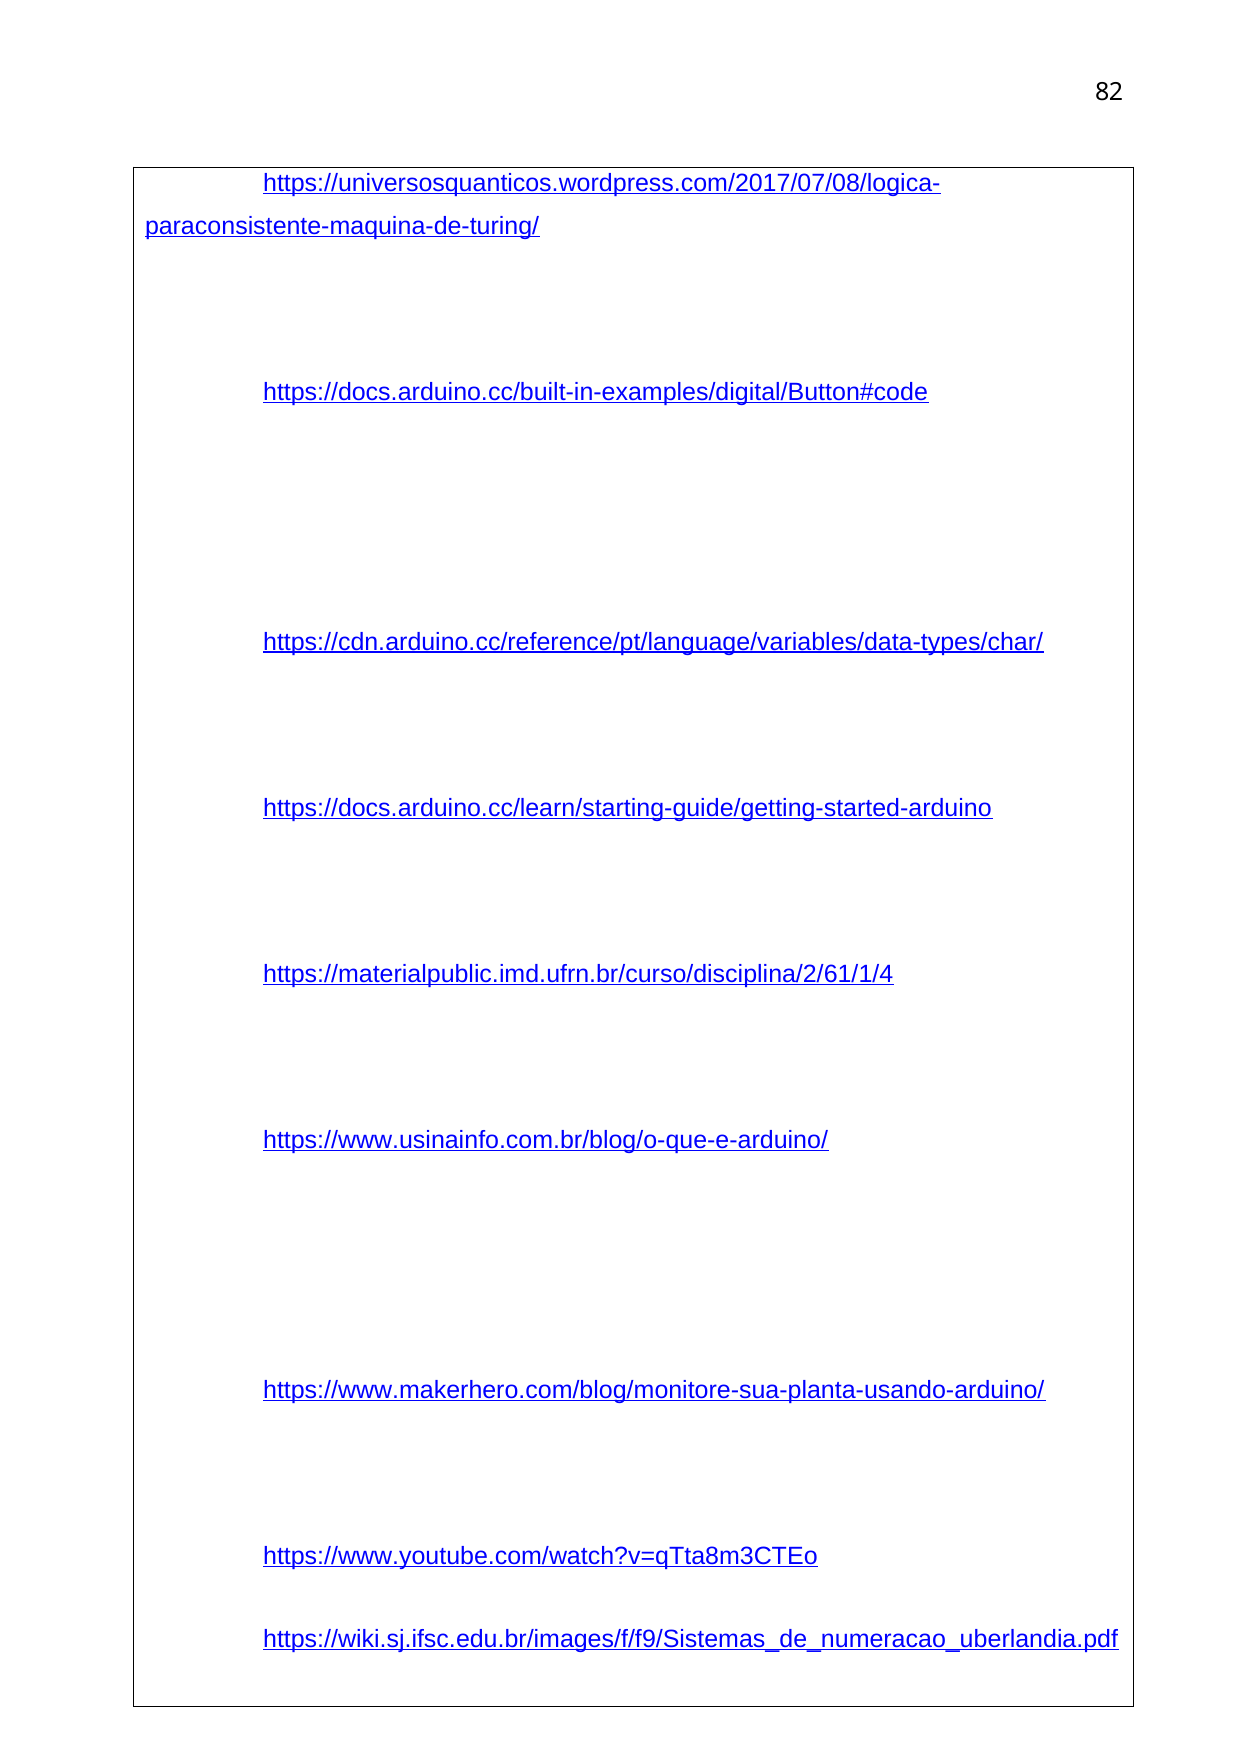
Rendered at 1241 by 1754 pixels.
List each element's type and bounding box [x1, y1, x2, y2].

table_header [134, 168, 1133, 1706]
